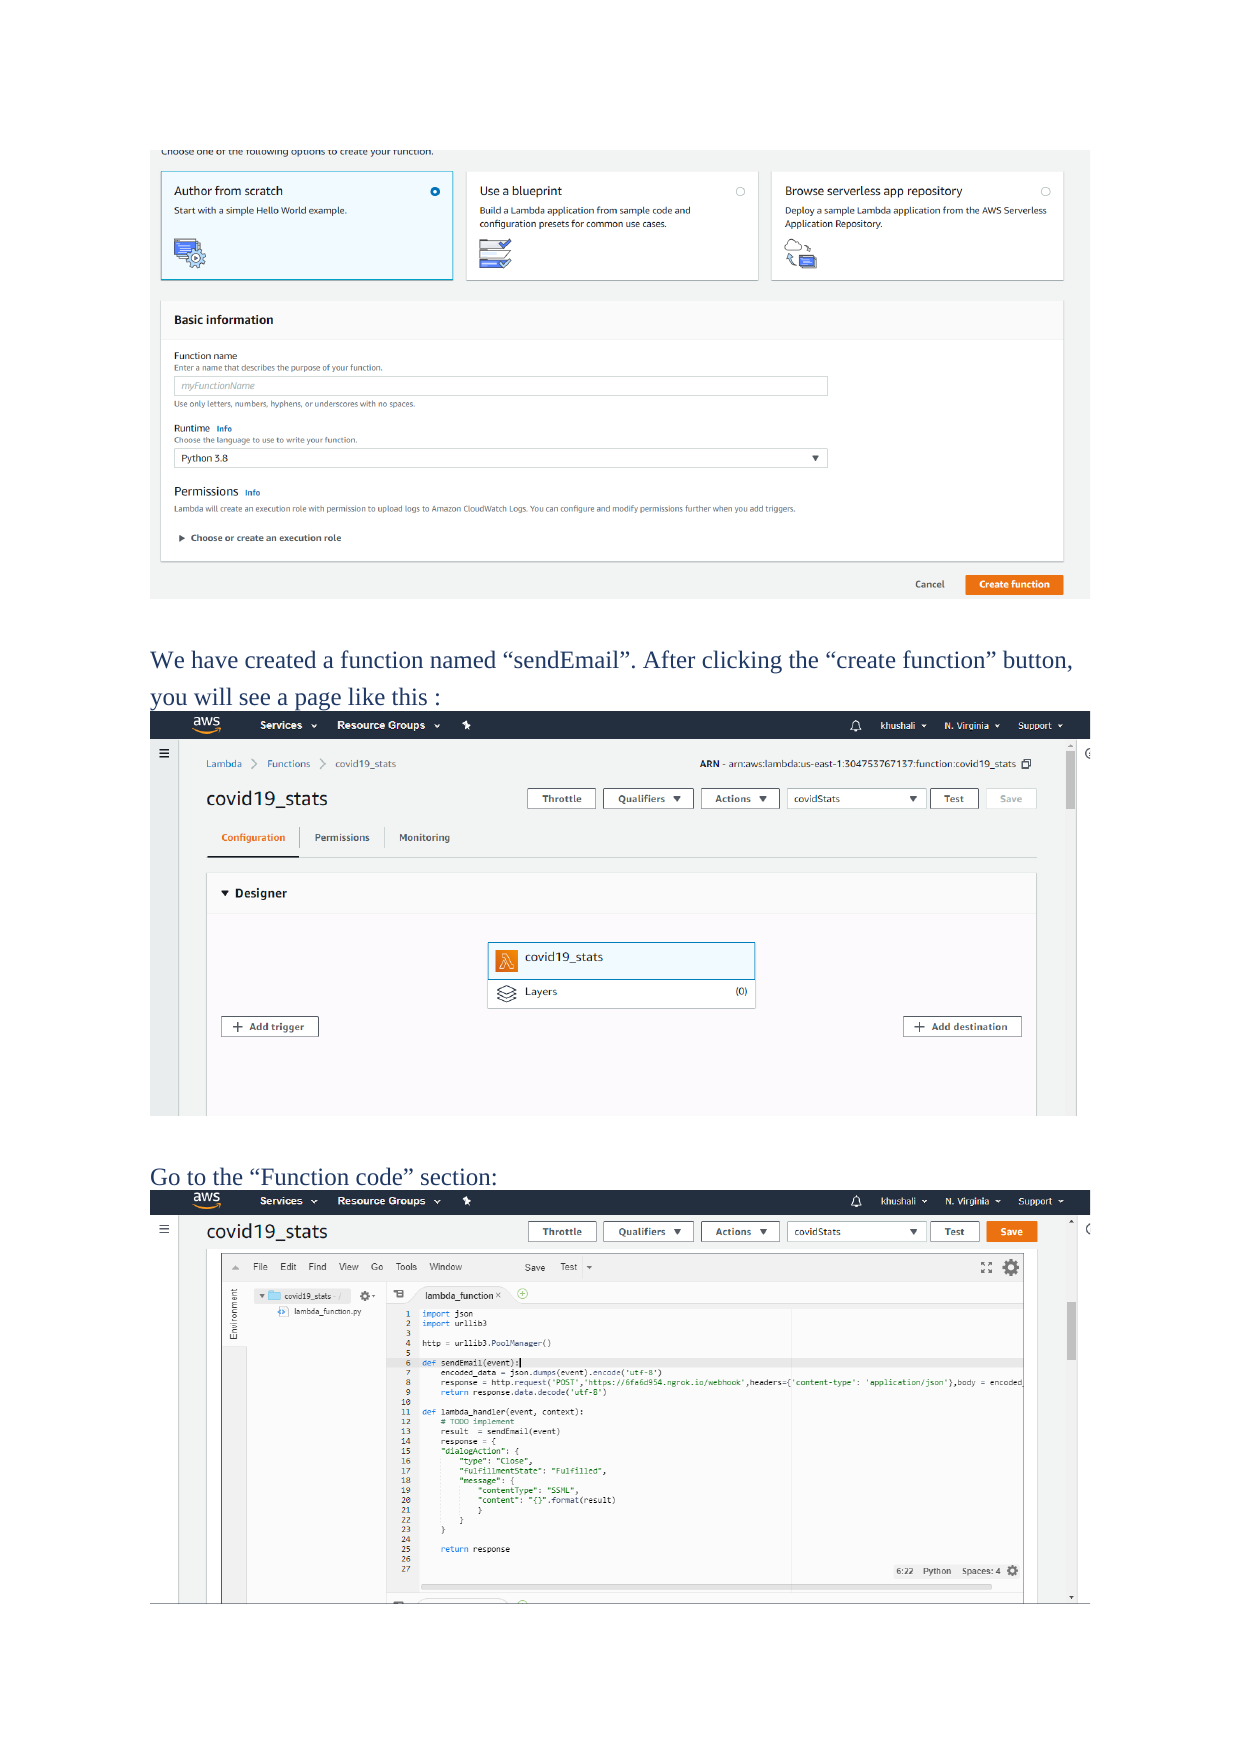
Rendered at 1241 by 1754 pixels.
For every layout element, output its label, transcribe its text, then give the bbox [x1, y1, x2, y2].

text Go to the “Function code” section: [150, 1153, 1090, 1190]
picture [150, 1190, 1091, 1604]
picture [150, 711, 1091, 1116]
text We have created a function named “sendEmail”. After clicking the “create function” button, you will see a page like this : [150, 636, 1090, 711]
picture [150, 150, 1091, 599]
